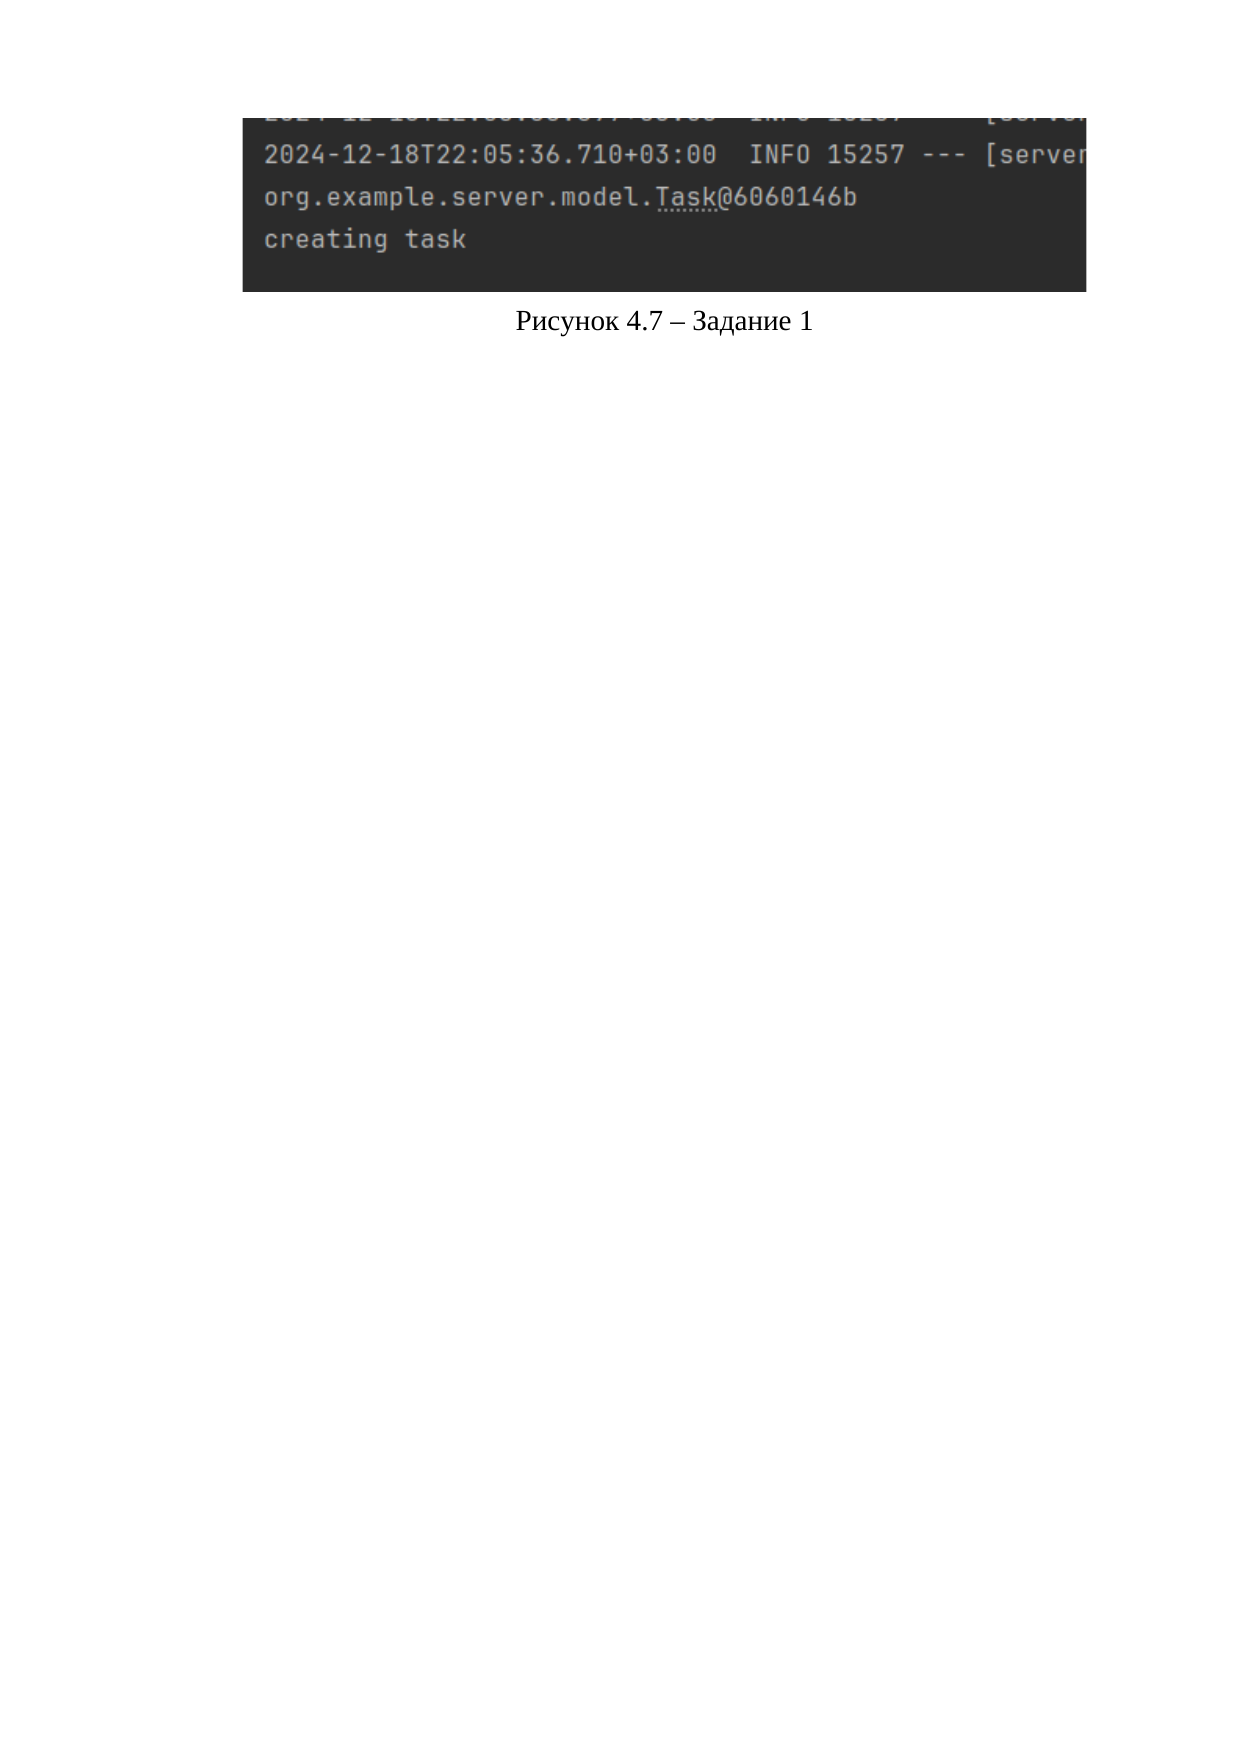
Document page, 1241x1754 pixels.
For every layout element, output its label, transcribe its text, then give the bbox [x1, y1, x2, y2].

text Рисунок 4.7 – Задание 1 [177, 303, 1152, 337]
picture [242, 118, 1087, 292]
